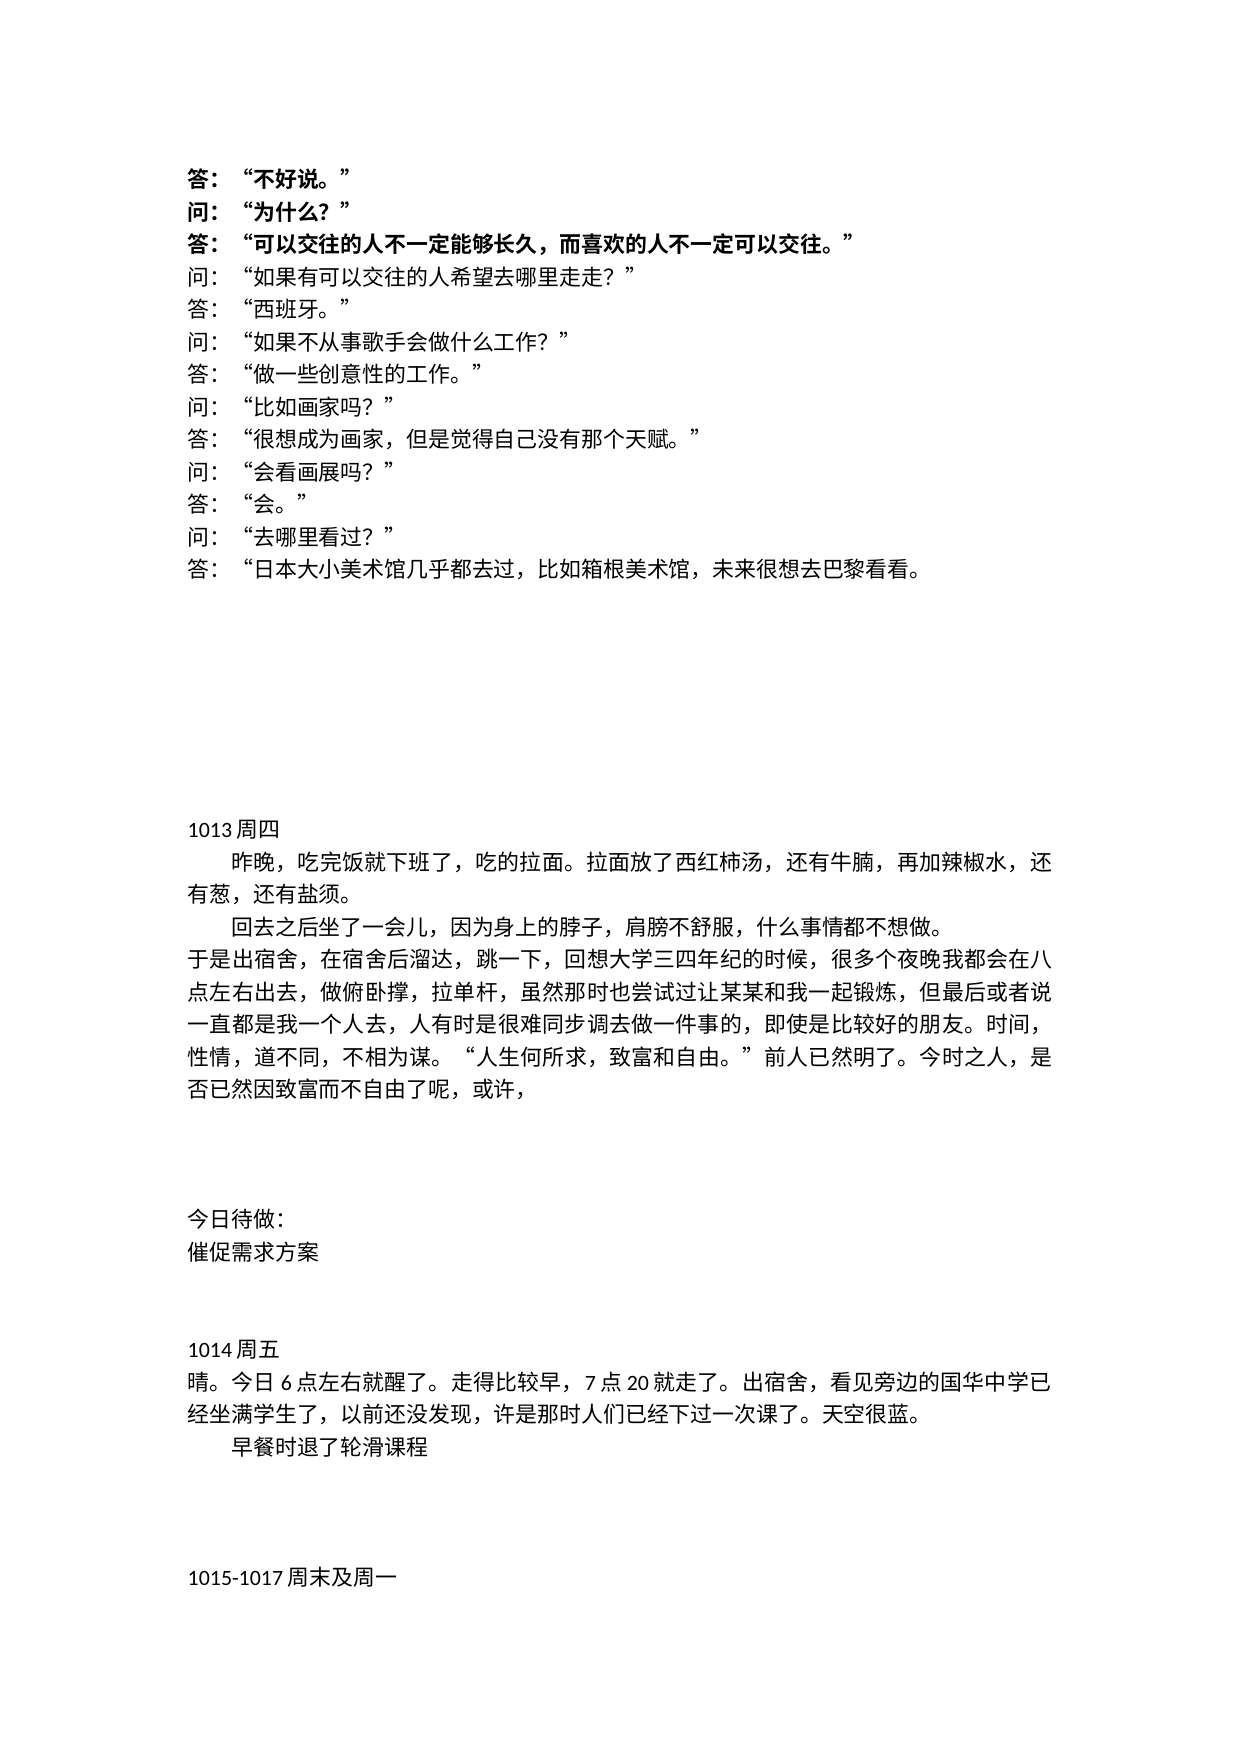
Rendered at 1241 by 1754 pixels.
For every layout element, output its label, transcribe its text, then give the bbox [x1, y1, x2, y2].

text 答：“日本大小美术馆几乎都去过，比如箱根美术馆，未来很想去巴黎看看。 [187, 552, 1053, 584]
text 1013周四 [187, 812, 1053, 844]
text 早餐时退了轮滑课程 [187, 1429, 1053, 1462]
text 答：“做一些创意性的工作。” [187, 357, 1053, 389]
text 答：“会。” [187, 487, 1053, 519]
text 问：“为什么？” [187, 194, 1053, 227]
text 答：“西班牙。” [187, 292, 1053, 324]
text 问：“会看画展吗？” [187, 454, 1053, 487]
text 昨晚，吃完饭就下班了，吃的拉面。拉面放了西红柿汤，还有牛腩，再加辣椒水，还有葱，还有盐须。 [187, 844, 1053, 909]
text 晴。今日6点左右就醒了。走得比较早，7点20就走了。出宿舍，看见旁边的国华中学已经坐满学生了，以前还没发现，许是那时人们已经下过一次课了。天空很蓝。 [187, 1364, 1053, 1429]
text 问：“如果不从事歌手会做什么工作？” [187, 324, 1053, 357]
text 问：“比如画家吗？” [187, 389, 1053, 422]
text 1014周五 [187, 1332, 1053, 1364]
text 催促需求方案 [187, 1234, 1053, 1267]
text 答：“很想成为画家，但是觉得自己没有那个天赋。” [187, 422, 1053, 454]
text 答：“可以交往的人不一定能够长久，而喜欢的人不一定可以交往。” [187, 227, 1053, 259]
text 问：“去哪里看过？” [187, 519, 1053, 552]
text 答：“不好说。” [187, 162, 1053, 194]
text 于是出宿舍，在宿舍后溜达，跳一下，回想大学三四年纪的时候，很多个夜晚我都会在八点左右出去，做俯卧撑，拉单杆，虽然那时也尝试过让某某和我一起锻炼，但最后或者说一直都是我一个人去，人有时是很难同步调去做一件事的，即使是比较好的朋友。时间，性情，道不同，不相为谋。“人生何所求，致富和自由。”前人已然明了。今时之人，是否已然因致富而不自由了呢，或许， [187, 942, 1053, 1104]
text 1015-1017周末及周一 [187, 1559, 1053, 1592]
text 回去之后坐了一会儿，因为身上的脖子，肩膀不舒服，什么事情都不想做。 [187, 909, 1053, 942]
text 问：“如果有可以交往的人希望去哪里走走？” [187, 259, 1053, 292]
text 今日待做： [187, 1202, 1053, 1234]
